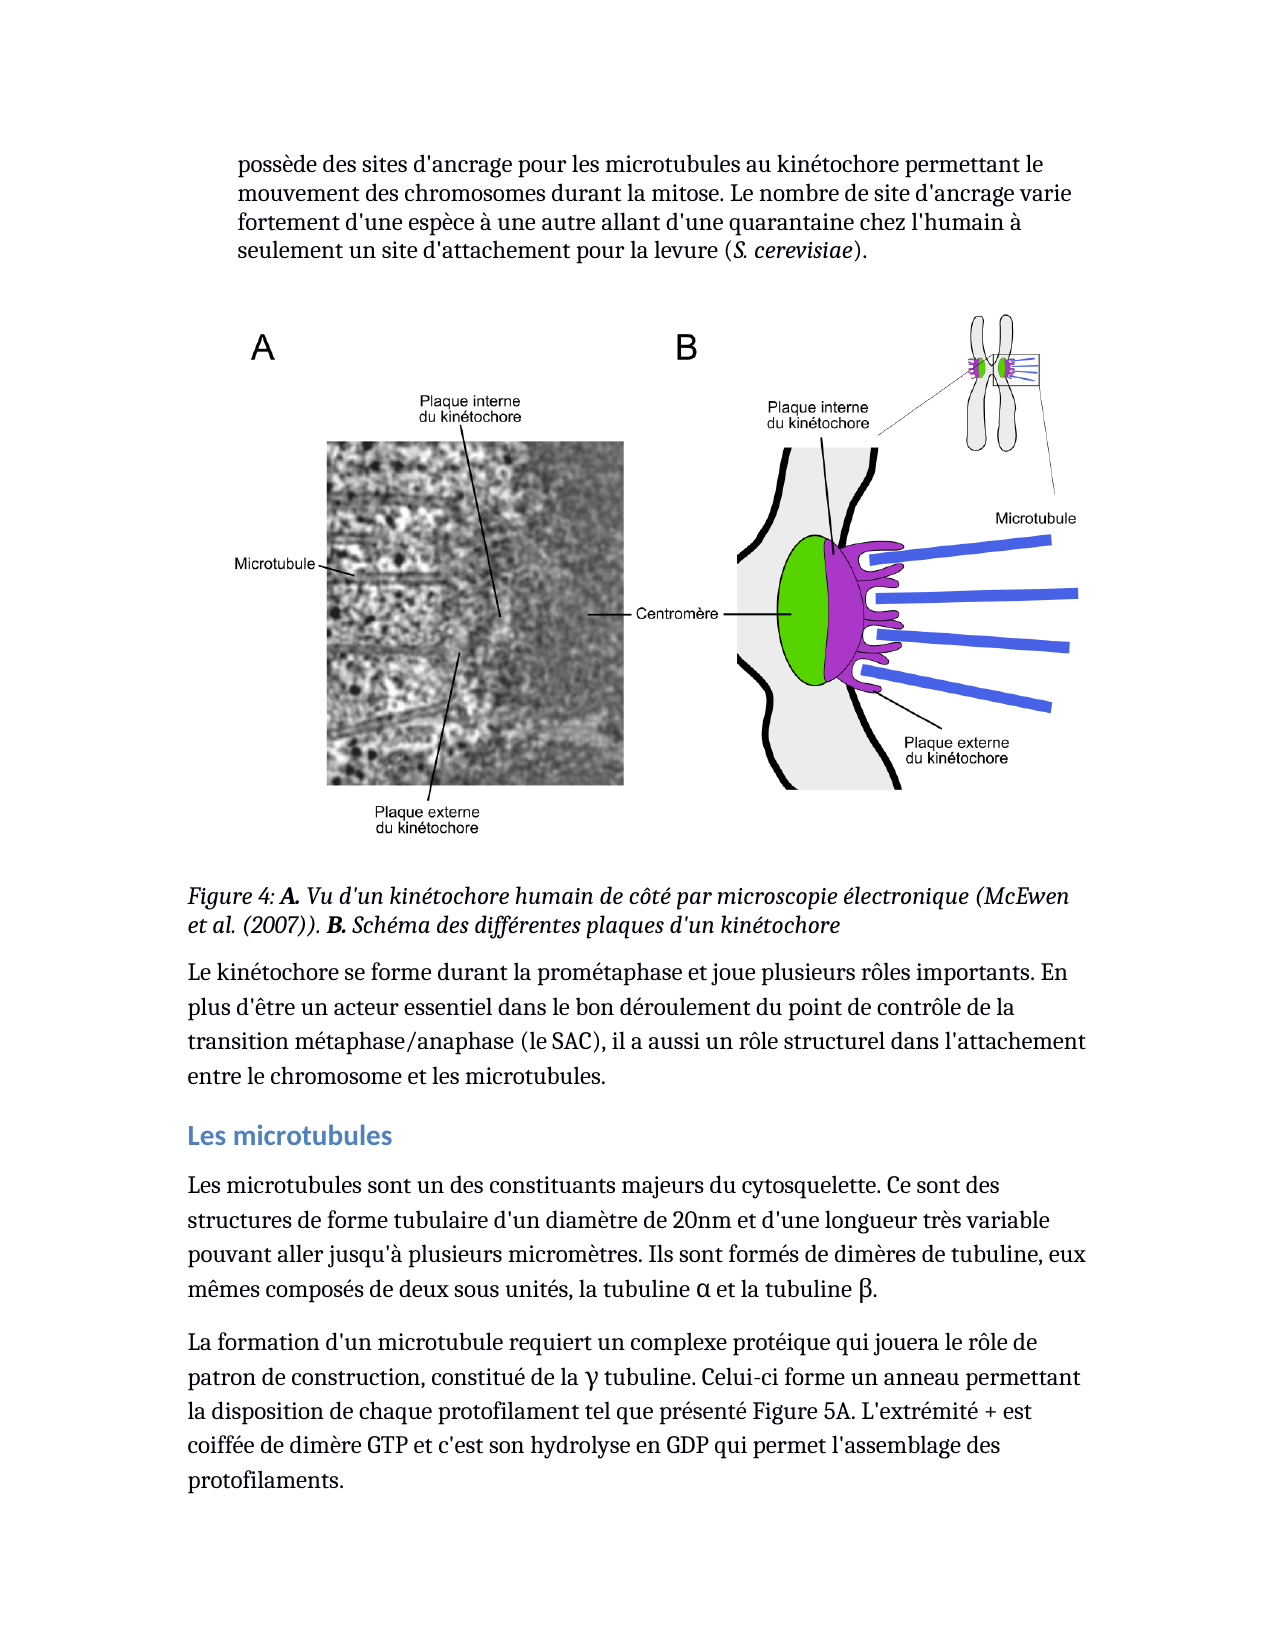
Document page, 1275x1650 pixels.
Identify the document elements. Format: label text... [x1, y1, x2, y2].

text Figure 4: A. Vu d'un kinétochore humain de côté par microscopie électronique (McEwen et al. (2007)). B. Schéma des différentes plaques d'un kinétochore [187, 882, 1087, 939]
picture [206, 285, 1107, 862]
text Les microtubules sont un des constituants majeurs du cytosquelette. Ce sont des structures de forme tubulaire d'un diamètre de 20nm et d'une longueur très variable pouvant aller jusqu'à plusieurs micromètres. Ils sont formés de dimères de tubuline, eux mêmes composés de deux sous unités, la tubuline α et la tubuline β. [187, 1171, 1087, 1303]
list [187, 150, 1087, 265]
subtitle Les microtubules [187, 1117, 1087, 1153]
text Le kinétochore se forme durant la prométaphase et joue plusieurs rôles importants. En plus d'être un acteur essentiel dans le bon déroulement du point de contrôle de la transition métaphase/anaphase (le SAC), il a aussi un rôle structurel dans l'attachement entre le chromosome et les microtubules. [187, 958, 1087, 1090]
text La formation d'un microtubule requiert un complexe protéique qui jouera le rôle de patron de construction, constitué de la γ tubuline. Celui-ci forme un anneau permettant la disposition de chaque protofilament tel que présenté Figure 5A. L'extrémité + est coiffée de dimère GTP et c'est son hydrolyse en GDP qui permet l'assemblage des protofilaments. [187, 1328, 1087, 1495]
